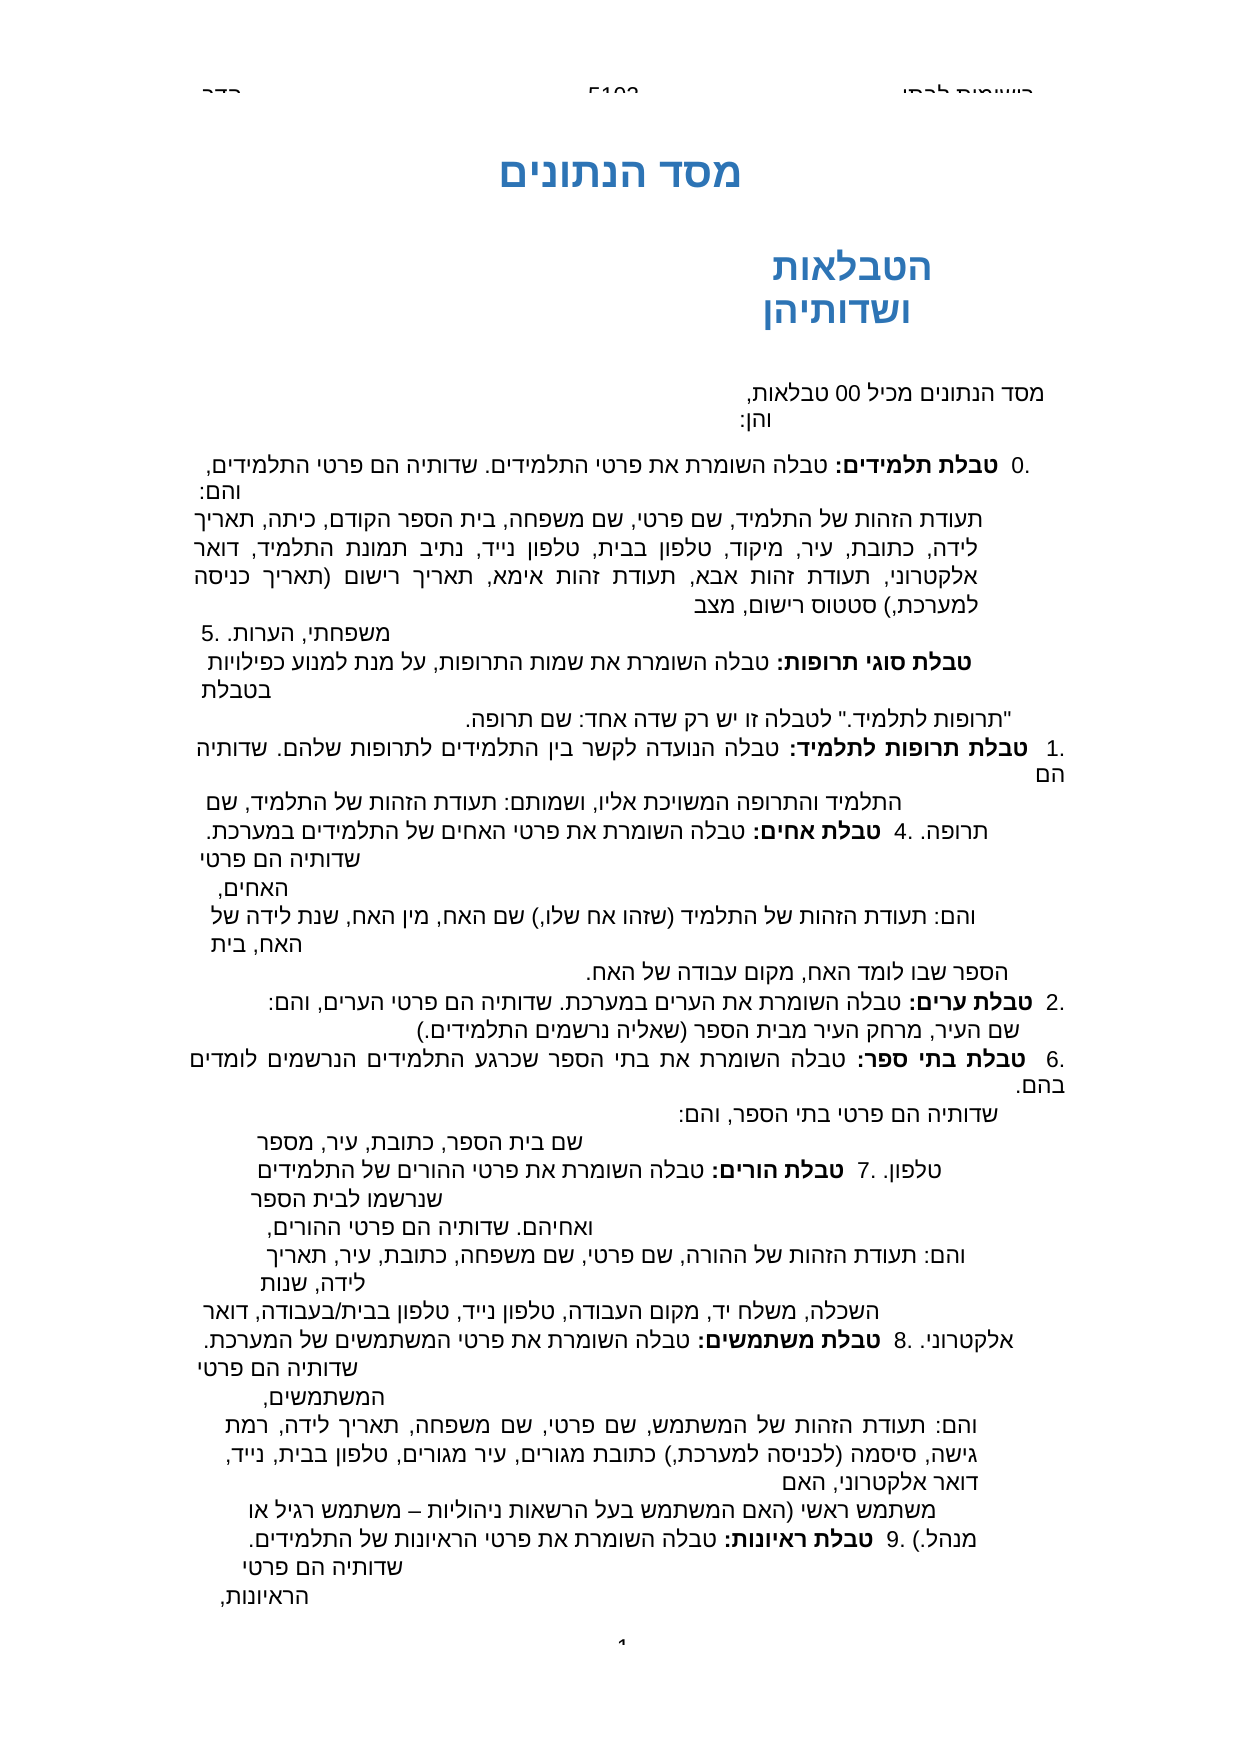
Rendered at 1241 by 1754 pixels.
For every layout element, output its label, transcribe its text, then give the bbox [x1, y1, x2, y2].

text תעודת הזהות של התלמיד, שם פרטי, שם משפחה, בית הספר הקודם, כיתה, תאריך לידה, כתובת, עיר, מיקוד, טלפון בבית, טלפון נייד, נתיב תמונת התלמיד, דואר אלקטרוני, תעודת זהות אבא, תעודת זהות אימא, תאריך רישום (תאריך כניסה למערכת,) סטטוס רישום, מצב [193, 506, 984, 618]
text "תרופות לתלמיד." לטבלה זו יש רק שדה אחד: שם תרופה. [465, 706, 1065, 732]
text .2 טבלת ערים: טבלה השומרת את הערים במערכת. שדותיה הם פרטי הערים, והם: [268, 988, 1065, 1015]
text .1 טבלת תרופות לתלמיד: טבלה הנועדה לקשר בין התלמידים לתרופות שלהם. שדותיה הם [196, 734, 1065, 787]
text שם בית הספר, כתובת, עיר, מספר טלפון. .7 טבלת הורים: טבלה השומרת את פרטי ההורים של התלמידים שנרשמו לבית הספר [251, 1129, 1016, 1212]
text הספר שבו לומד האח, מקום עבודה של האח. [585, 960, 1065, 986]
text שדותיה הם פרטי בתי הספר, והם: [678, 1101, 1065, 1127]
text מסד הנתונים מכיל 00 טבלאות, והן: [739, 380, 1065, 433]
text .0 טבלת תלמידים: טבלה השומרת את פרטי התלמידים. שדותיה הם פרטי התלמידים, והם: [199, 452, 1065, 504]
subtitle הטבלאות ושדותיהן [762, 245, 1065, 331]
subtitle מסד הנתונים [178, 148, 1062, 196]
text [213, 1583, 980, 1609]
text התלמיד והתרופה המשויכת אליו, ושמותם: תעודת הזהות של התלמיד, שם תרופה. .4 טבלת אחים: טבלה השומרת את פרטי האחים של התלמידים במערכת. שדותיה הם פרטי [199, 789, 1016, 872]
text השכלה, משלח יד, מקום העבודה, טלפון נייד, טלפון בבית/בעבודה, דואר אלקטרוני. .8 טבלת משתמשים: טבלה השומרת את פרטי המשתמשים של המערכת. שדותיה הם פרטי [197, 1298, 1016, 1382]
text משפחתי, הערות. .5 טבלת סוגי תרופות: טבלה השומרת את שמות התרופות, על מנת למנוע כפילויות בטבלת [201, 620, 1016, 703]
text האחים, והם: תעודת הזהות של התלמיד (שזהו אח שלו,) שם האח, מין האח, שנת לידה של האח, בית [211, 874, 979, 958]
text המשתמשים, והם: תעודת הזהות של המשתמש, שם פרטי, שם משפחה, תאריך לידה, רמת גישה, סיסמה (לכניסה למערכת,) כתובת מגורים, עיר מגורים, טלפון בבית, נייד, דואר אלקטרוני, האם [225, 1384, 979, 1495]
text ואחיהם. שדותיה הם פרטי ההורים, והם: תעודת הזהות של ההורה, שם פרטי, שם משפחה, כתובת, עיר, תאריך לידה, שנות [260, 1214, 980, 1296]
text משתמש ראשי (האם המשתמש בעל הרשאות ניהוליות – משתמש רגיל או מנהל.) .9 טבלת ראיונות: טבלה השומרת את פרטי הראיונות של התלמידים. שדותיה הם פרטי [242, 1497, 1016, 1581]
text שם העיר, מרחק העיר מבית הספר (שאליה נרשמים התלמידים.) [416, 1017, 1065, 1043]
text .6 טבלת בתי ספר: טבלה השומרת את בתי הספר שכרגע התלמידים הנרשמים לומדים בהם. [189, 1046, 1065, 1098]
